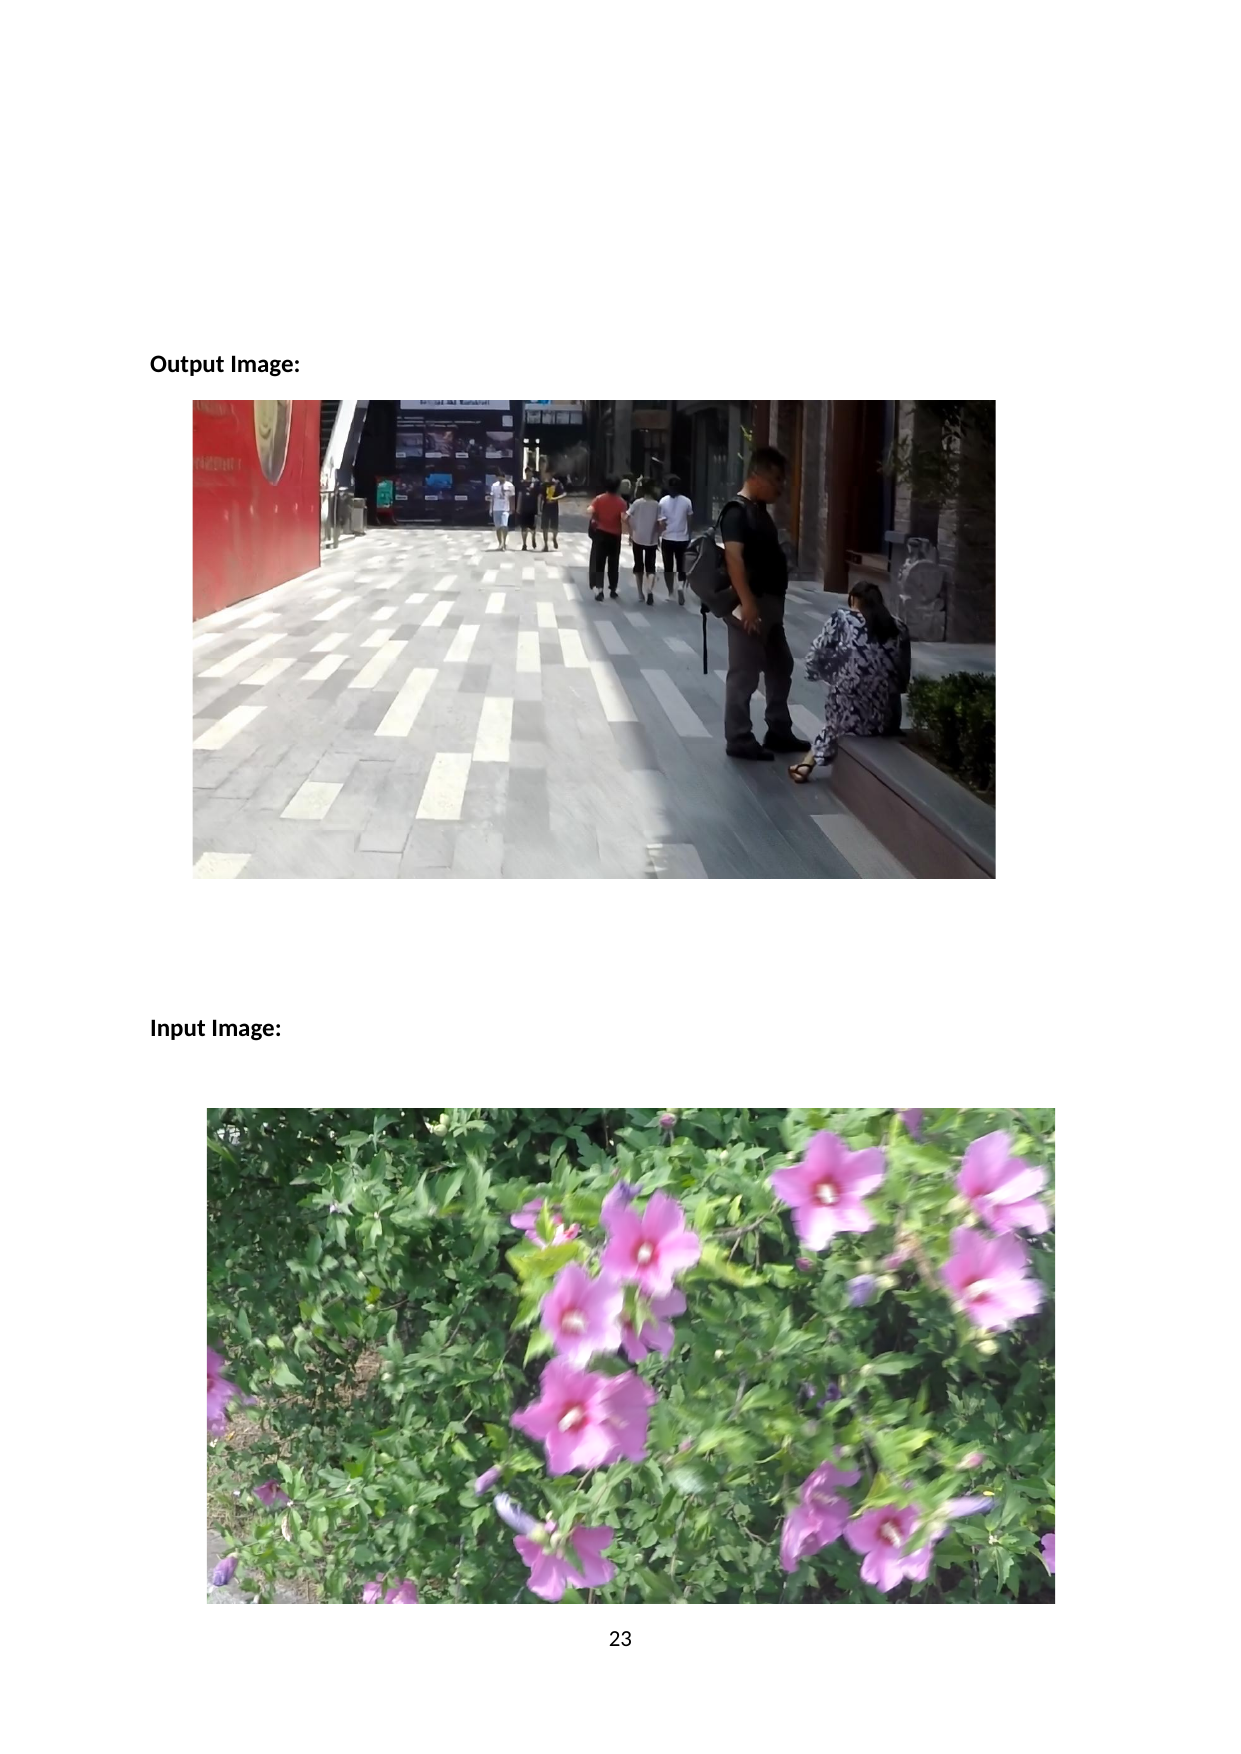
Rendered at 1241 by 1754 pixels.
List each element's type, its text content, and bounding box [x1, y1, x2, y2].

picture [192, 400, 996, 879]
text Input Image: [150, 1012, 1090, 1042]
text Output Image: [150, 348, 1090, 379]
picture [206, 1108, 1056, 1604]
